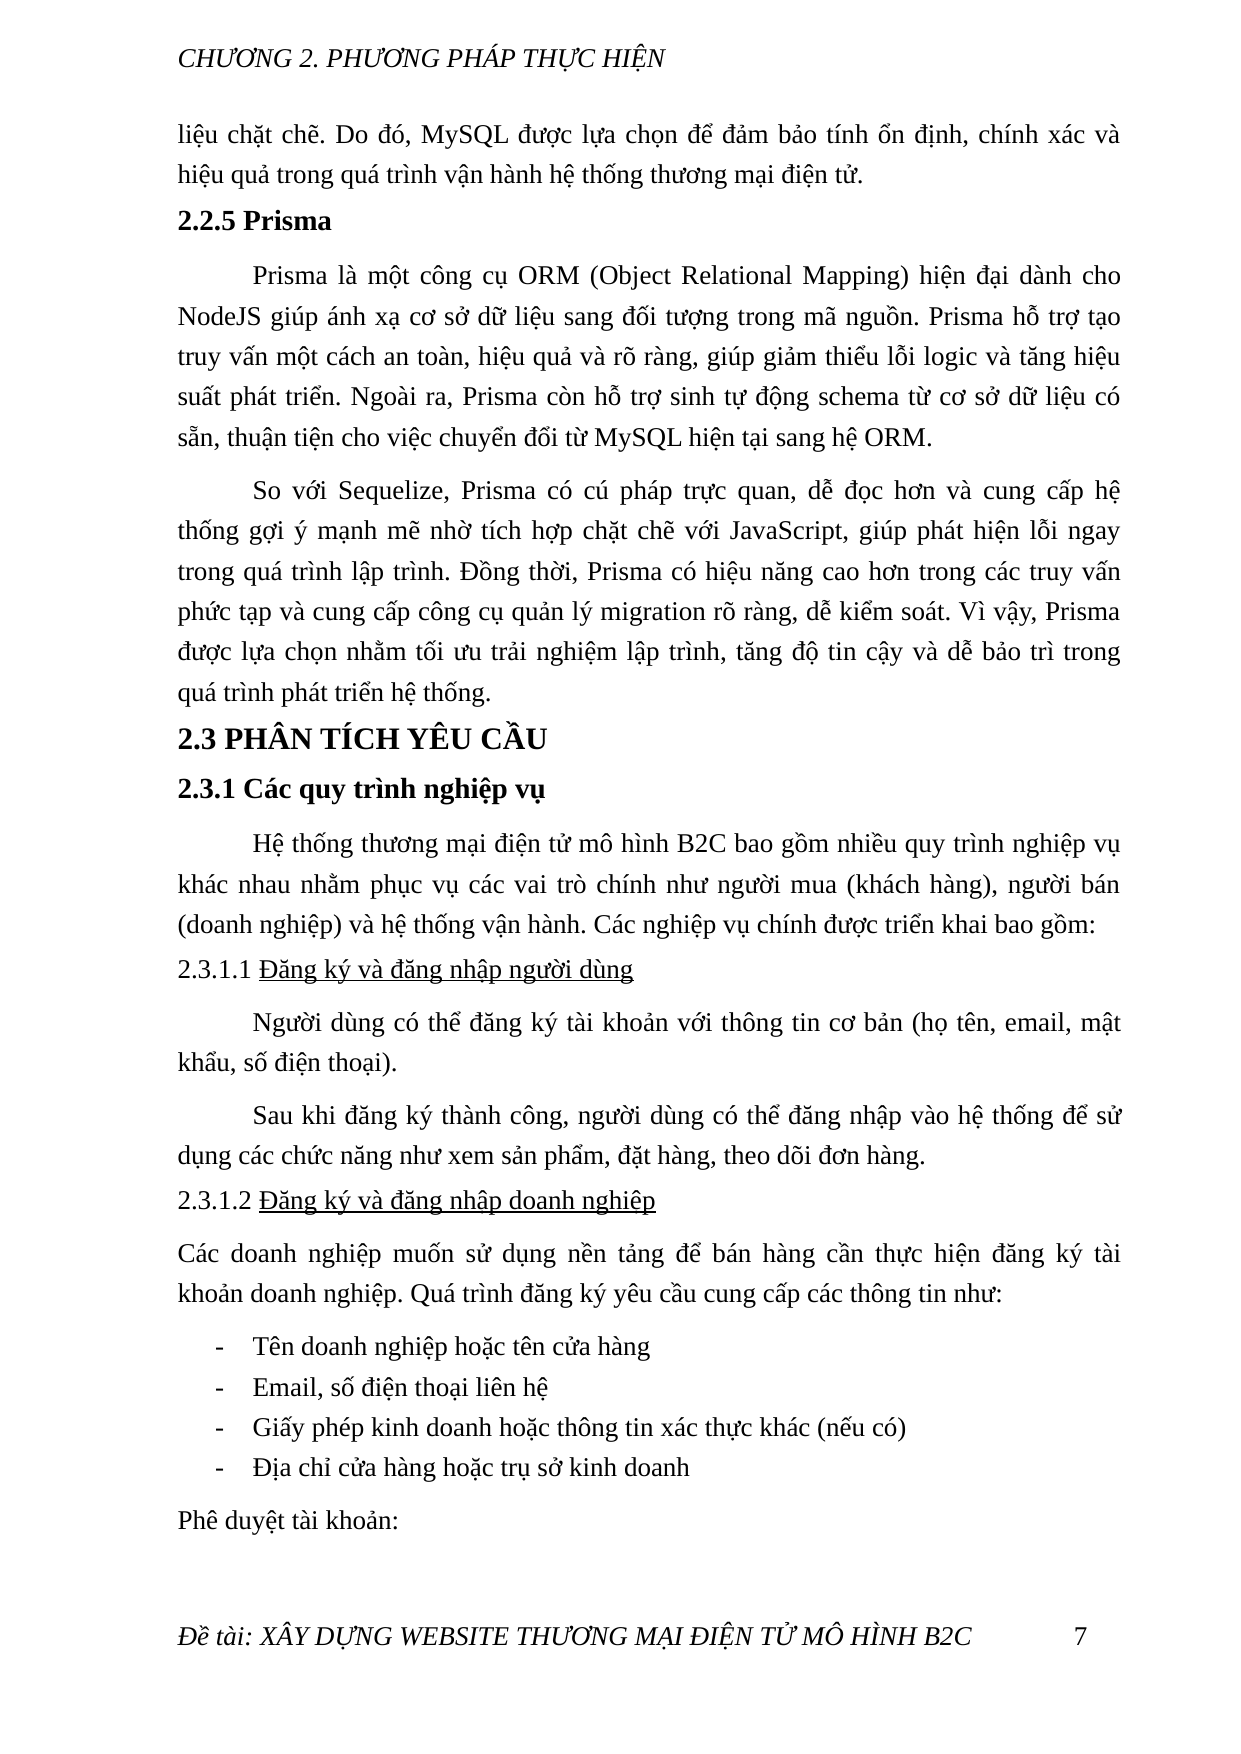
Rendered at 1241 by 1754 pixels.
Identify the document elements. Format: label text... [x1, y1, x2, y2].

list Tên doanh nghiệp hoặc tên cửa hàng [215, 1330, 1122, 1361]
subtitle 2.2.5 Prisma [177, 203, 1122, 237]
subtitle 2.3.1.2 Đăng ký và đăng nhập doanh nghiệp [177, 1184, 1122, 1215]
list Địa chỉ cửa hàng hoặc trụ sở kinh doanh [215, 1451, 1122, 1483]
text Phê duyệt tài khoản: [177, 1504, 1122, 1536]
text Người dùng có thể đăng ký tài khoản với thông tin cơ bản (họ tên, email, mật khẩu, số điện thoại). [177, 1006, 1122, 1077]
text So với Sequelize, Prisma có cú pháp trực quan, dễ đọc hơn và cung cấp hệ thống gợi ý mạnh mẽ nhờ tích hợp chặt chẽ với JavaScript, giúp phát hiện lỗi ngay trong quá trình lập trình. Đồng thời, Prisma có hiệu năng cao hơn trong các truy vấn phức tạp và cung cấp công cụ quản lý migration rõ ràng, dễ kiểm soát. Vì vậy, Prisma được lựa chọn nhằm tối ưu trải nghiệm lập trình, tăng độ tin cậy và dễ bảo trì trong quá trình phát triển hệ thống. [177, 474, 1122, 707]
list Email, số điện thoại liên hệ [215, 1371, 1122, 1402]
list Giấy phép kinh doanh hoặc thông tin xác thực khác (nếu có) [215, 1411, 1122, 1442]
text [177, 118, 1122, 190]
subtitle 2.3.1.1 Đăng ký và đăng nhập người dùng [177, 953, 1122, 984]
subtitle 2.3.1 Các quy trình nghiệp vụ [177, 771, 1122, 805]
text Các doanh nghiệp muốn sử dụng nền tảng để bán hàng cần thực hiện đăng ký tài khoản doanh nghiệp. Quá trình đăng ký yêu cầu cung cấp các thông tin như: [177, 1237, 1122, 1308]
text Hệ thống thương mại điện tử mô hình B2C bao gồm nhiều quy trình nghiệp vụ khác nhau nhằm phục vụ các vai trò chính như người mua (khách hàng), người bán (doanh nghiệp) và hệ thống vận hành. Các nghiệp vụ chính được triển khai bao gồm: [177, 827, 1122, 939]
text Prisma là một công cụ ORM (Object Relational Mapping) hiện đại dành cho NodeJS giúp ánh xạ cơ sở dữ liệu sang đối tượng trong mã nguồn. Prisma hỗ trợ tạo truy vấn một cách an toàn, hiệu quả và rõ ràng, giúp giảm thiểu lỗi logic và tăng hiệu suất phát triển. Ngoài ra, Prisma còn hỗ trợ sinh tự động schema từ cơ sở dữ liệu có sẵn, thuận tiện cho việc chuyển đổi từ MySQL hiện tại sang hệ ORM. [177, 259, 1122, 452]
text Sau khi đăng ký thành công, người dùng có thể đăng nhập vào hệ thống để sử dụng các chức năng như xem sản phẩm, đặt hàng, theo dõi đơn hàng. [177, 1099, 1122, 1171]
subtitle 2.3 PHÂN TÍCH YÊU CẦU [177, 720, 1122, 756]
